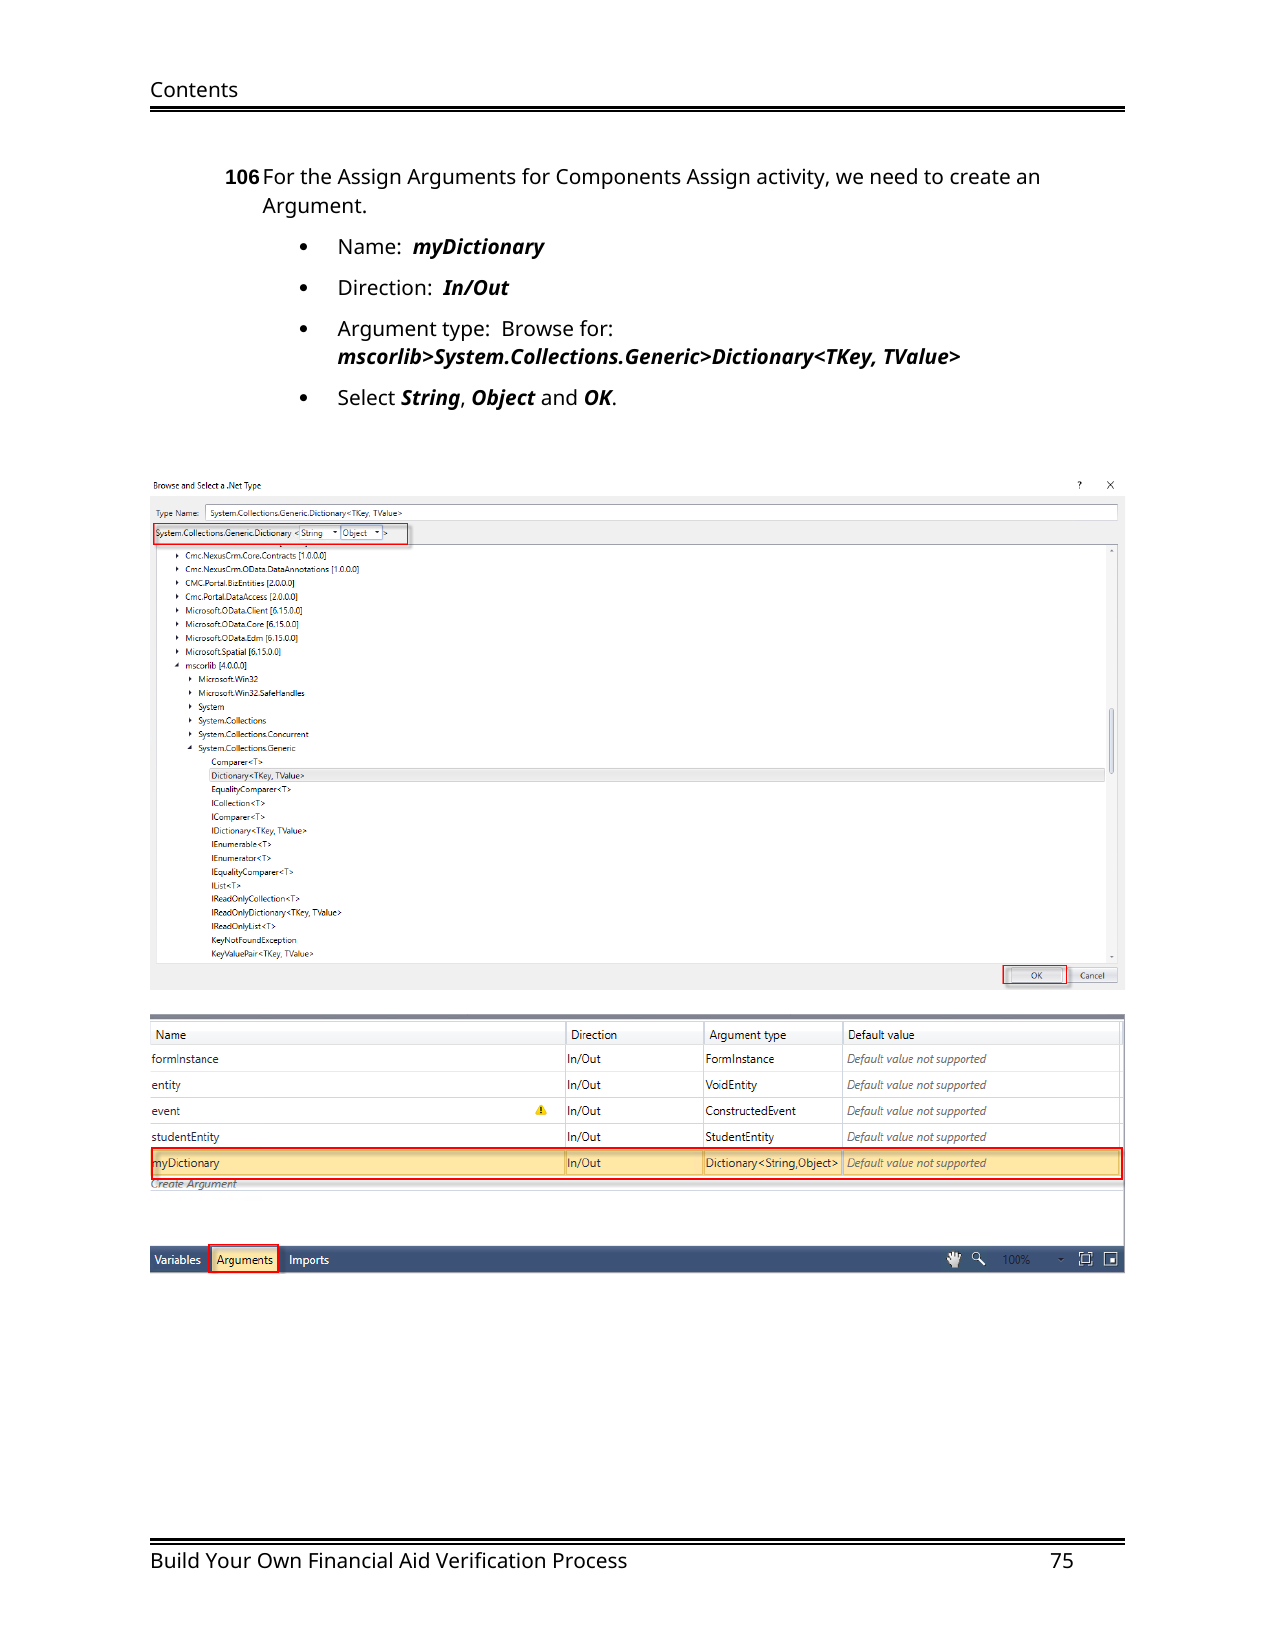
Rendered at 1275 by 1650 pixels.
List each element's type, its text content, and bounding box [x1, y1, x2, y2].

text Direction: In/Out [300, 273, 1125, 301]
picture [150, 1014, 1125, 1274]
text For the Assign Arguments for Components Assign activity, we need to create an Argument. [225, 162, 1125, 219]
text Argument type: Browse for: mscorlib>System.Collections.Generic>Dictionary<TKey, TValue> [300, 314, 1125, 371]
text Select String, Object and OK. [300, 383, 1125, 412]
text Name: myDictionary [300, 232, 1125, 260]
picture [150, 477, 1125, 990]
